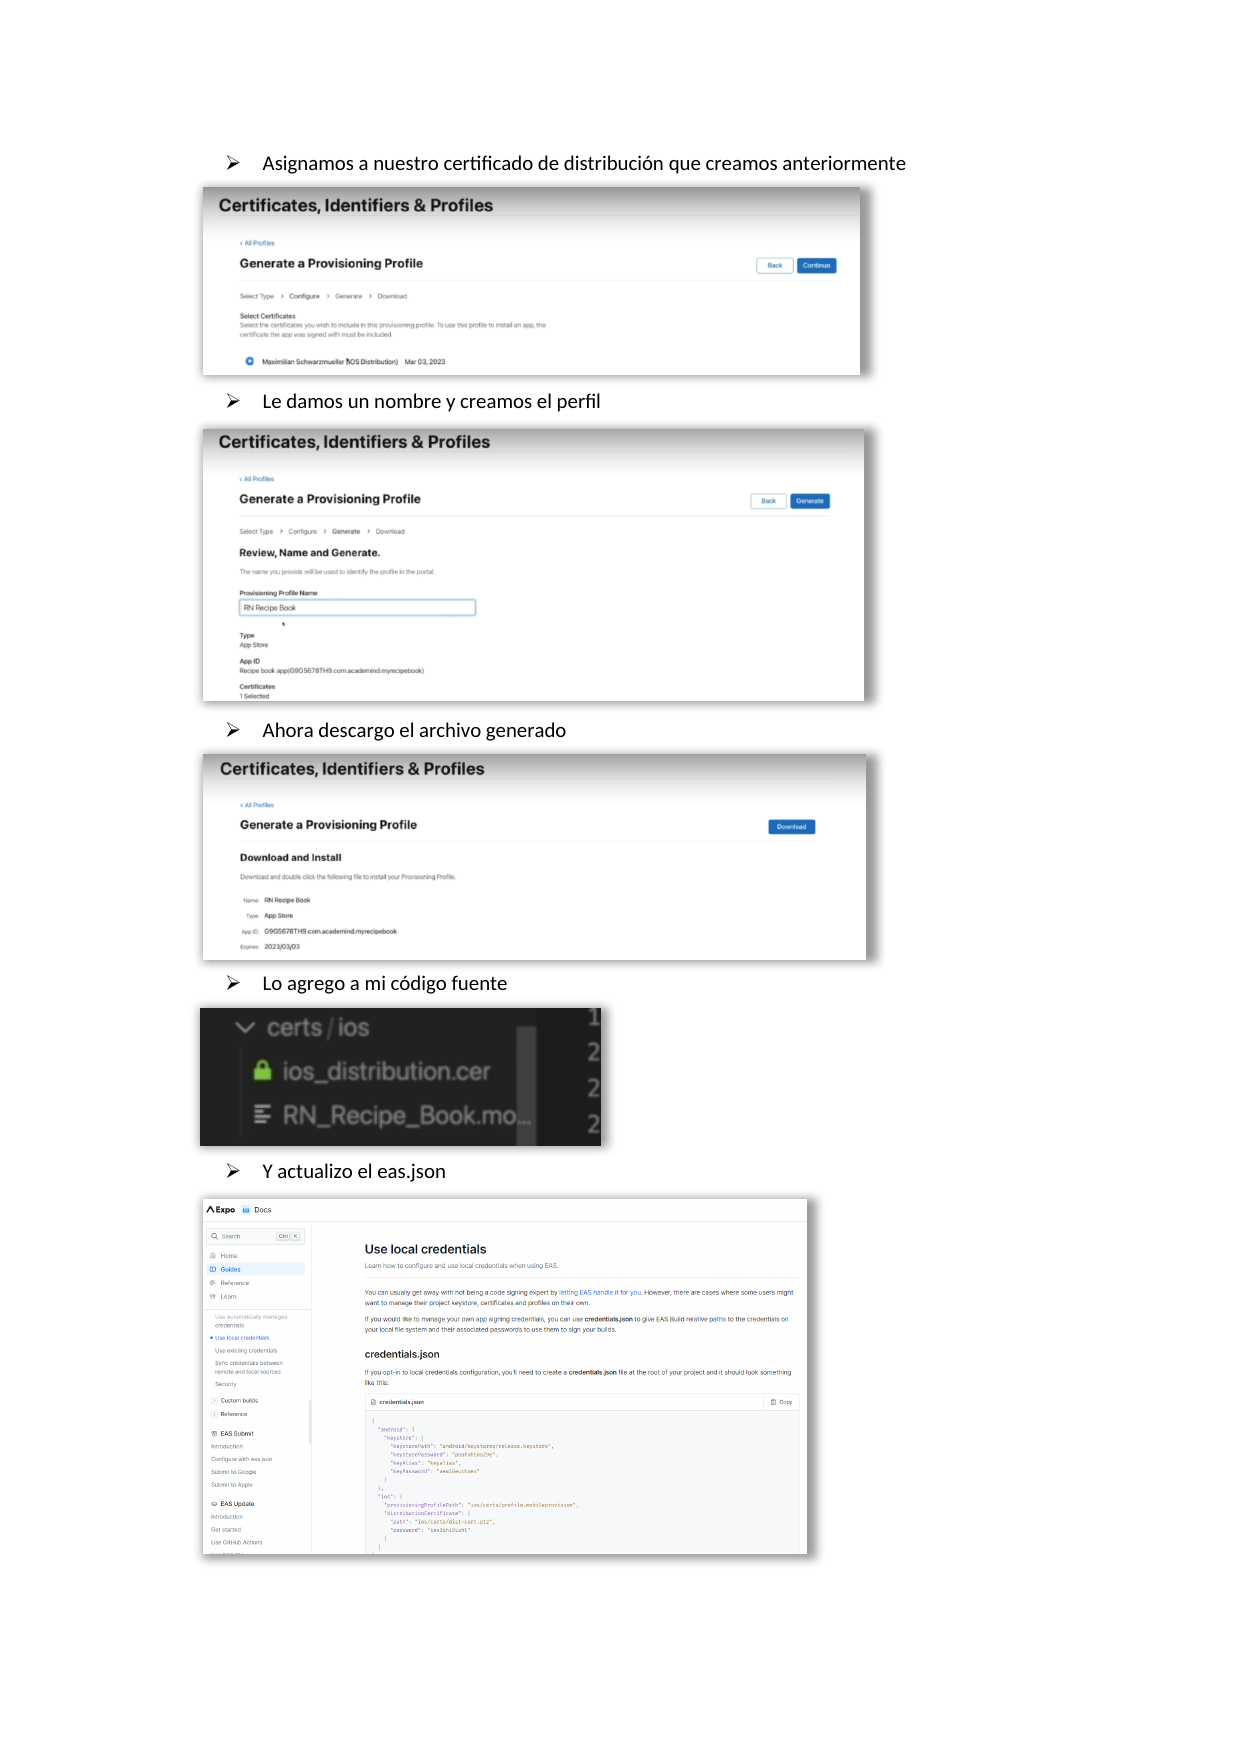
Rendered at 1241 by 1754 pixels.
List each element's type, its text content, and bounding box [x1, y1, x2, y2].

picture [203, 429, 864, 701]
list Asignamos a nuestro certificado de distribución que creamos anteriormente [225, 150, 1053, 175]
list Lo agrego a mi código fuente [225, 971, 1053, 996]
picture [203, 187, 860, 375]
picture [200, 1008, 601, 1146]
list Le damos un nombre y creamos el perfil [225, 388, 1053, 413]
picture [203, 1199, 807, 1554]
picture [203, 754, 866, 960]
list Y actualizo el eas.json [225, 1158, 1053, 1184]
list Ahora descargo el archivo generado [225, 717, 1053, 742]
